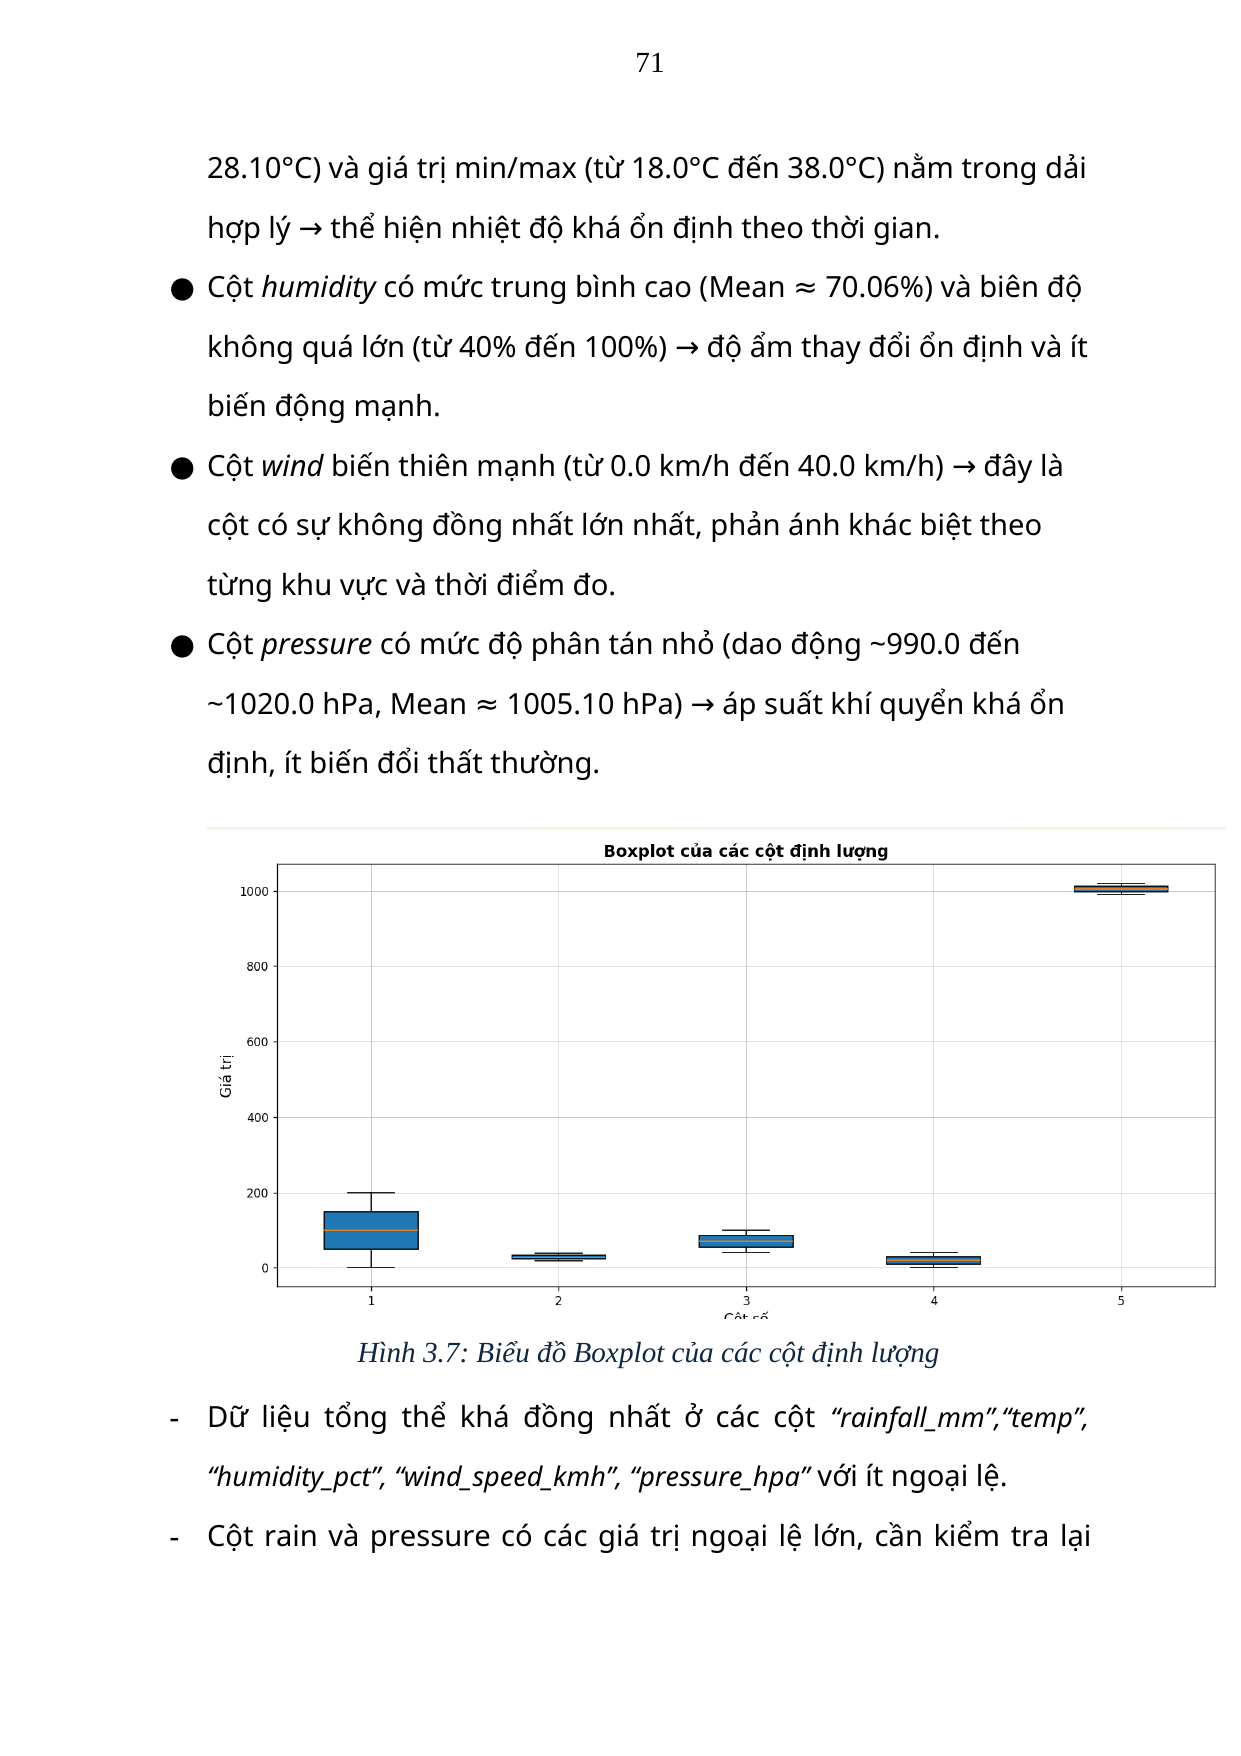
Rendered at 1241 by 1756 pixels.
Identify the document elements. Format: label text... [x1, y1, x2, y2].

list Cột humidity có mức trung bình cao (Mean ≈ 70.06%) và biên độ không quá lớn (từ 40% đến 100%) → độ ẩm thay đổi ổn định và ít biến động mạnh. [169, 267, 1092, 425]
list Cột pressure có mức độ phân tán nhỏ (dao động ~990.0 đến ~1020.0 hPa, Mean ≈ 1005.10 hPa) → áp suất khí quyển khá ổn định, ít biến đổi thất thường. [169, 623, 1092, 782]
list Cột wind biến thiên mạnh (từ 0.0 km/h đến 40.0 km/h) → đây là cột có sự không đồng nhất lớn nhất, phản ánh khác biệt theo từng khu vực và thời điểm đo. [169, 445, 1092, 604]
picture [206, 827, 1226, 1319]
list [169, 148, 1092, 247]
text Hình 3.7: Biểu đồ Boxplot của các cột định lượng [207, 1335, 1092, 1369]
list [169, 1515, 1092, 1555]
list Dữ liệu tổng thể khá đồng nhất ở các cột “rainfall_mm”,“temp”, “humidity_pct”, “wind_speed_kmh”, “pressure_hpa” với ít ngoại lệ. [169, 1396, 1092, 1495]
